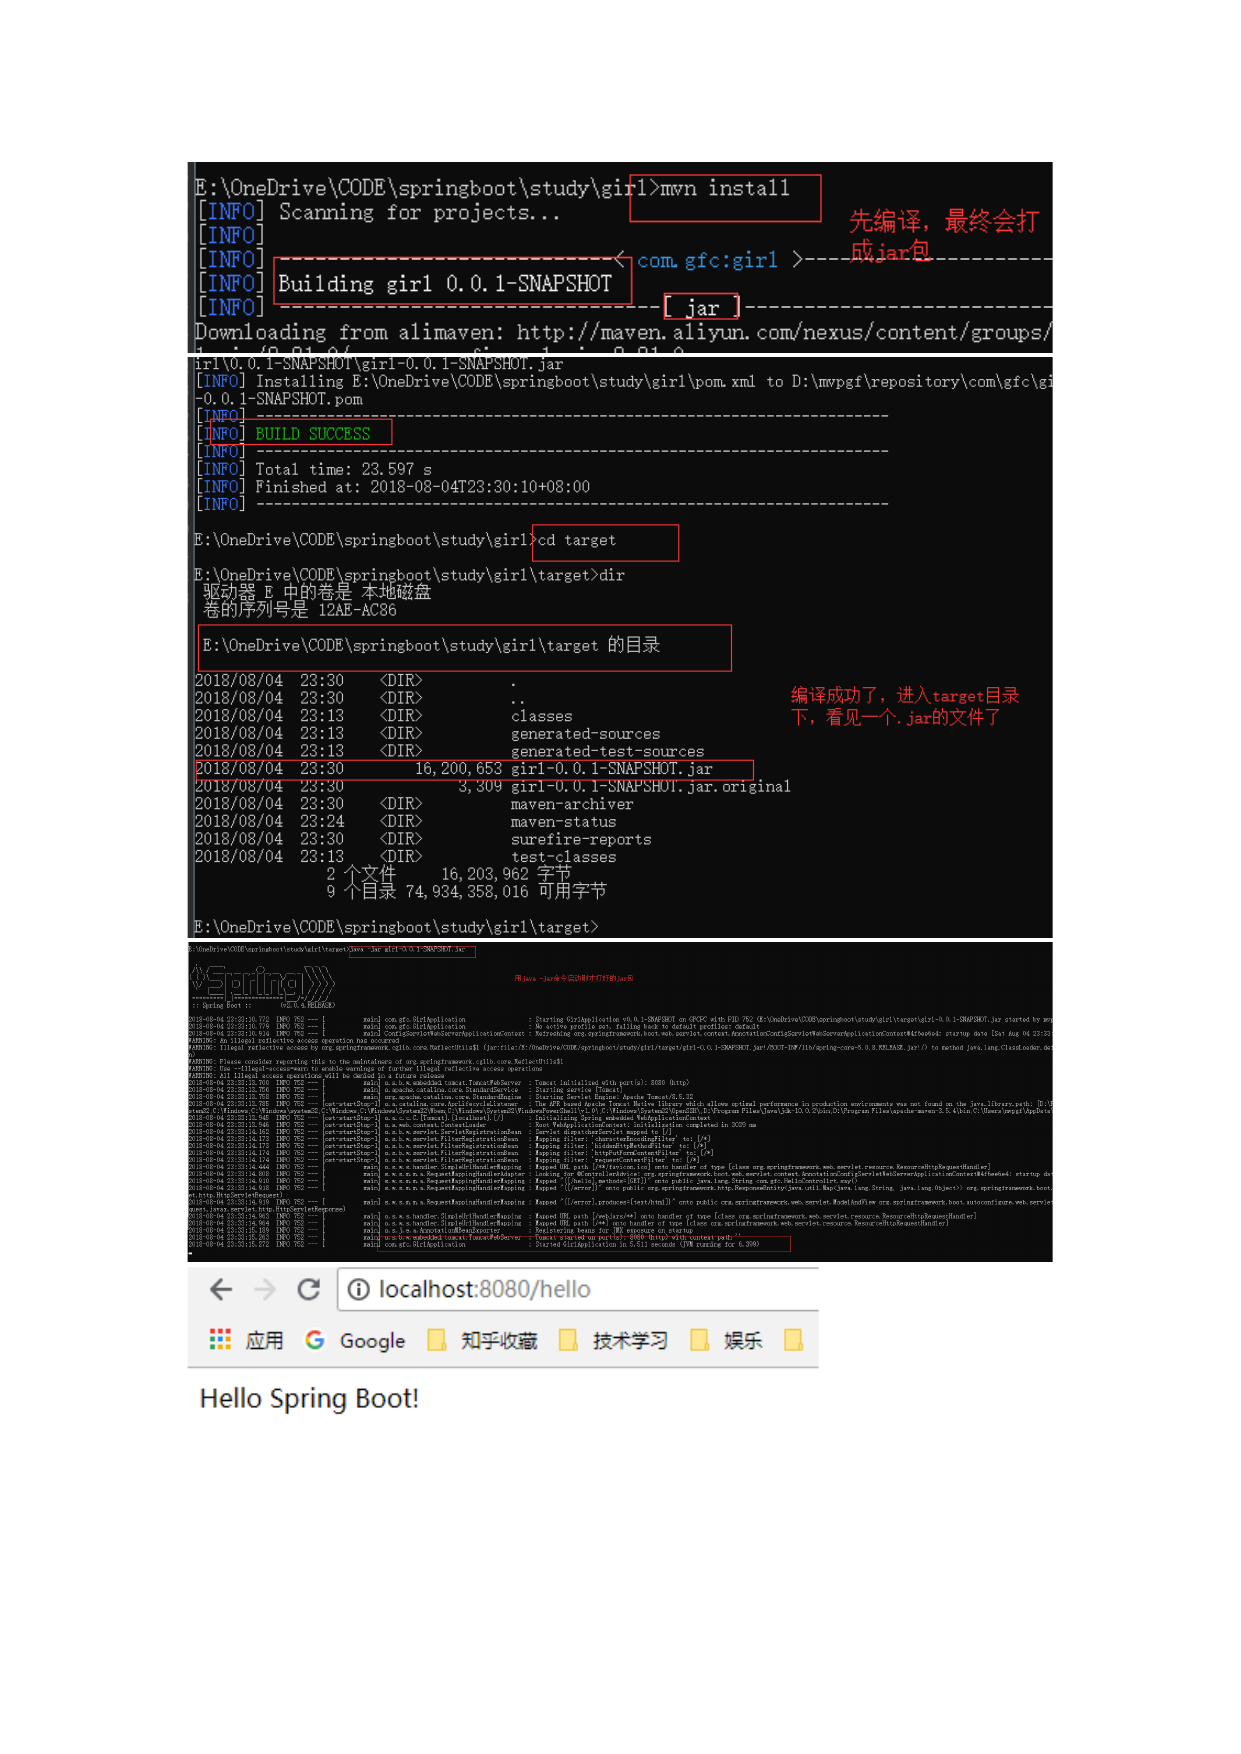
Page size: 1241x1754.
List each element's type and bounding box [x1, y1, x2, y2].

picture [187, 357, 1053, 938]
picture [187, 162, 1053, 353]
picture [187, 942, 1053, 1262]
picture [187, 1267, 819, 1463]
